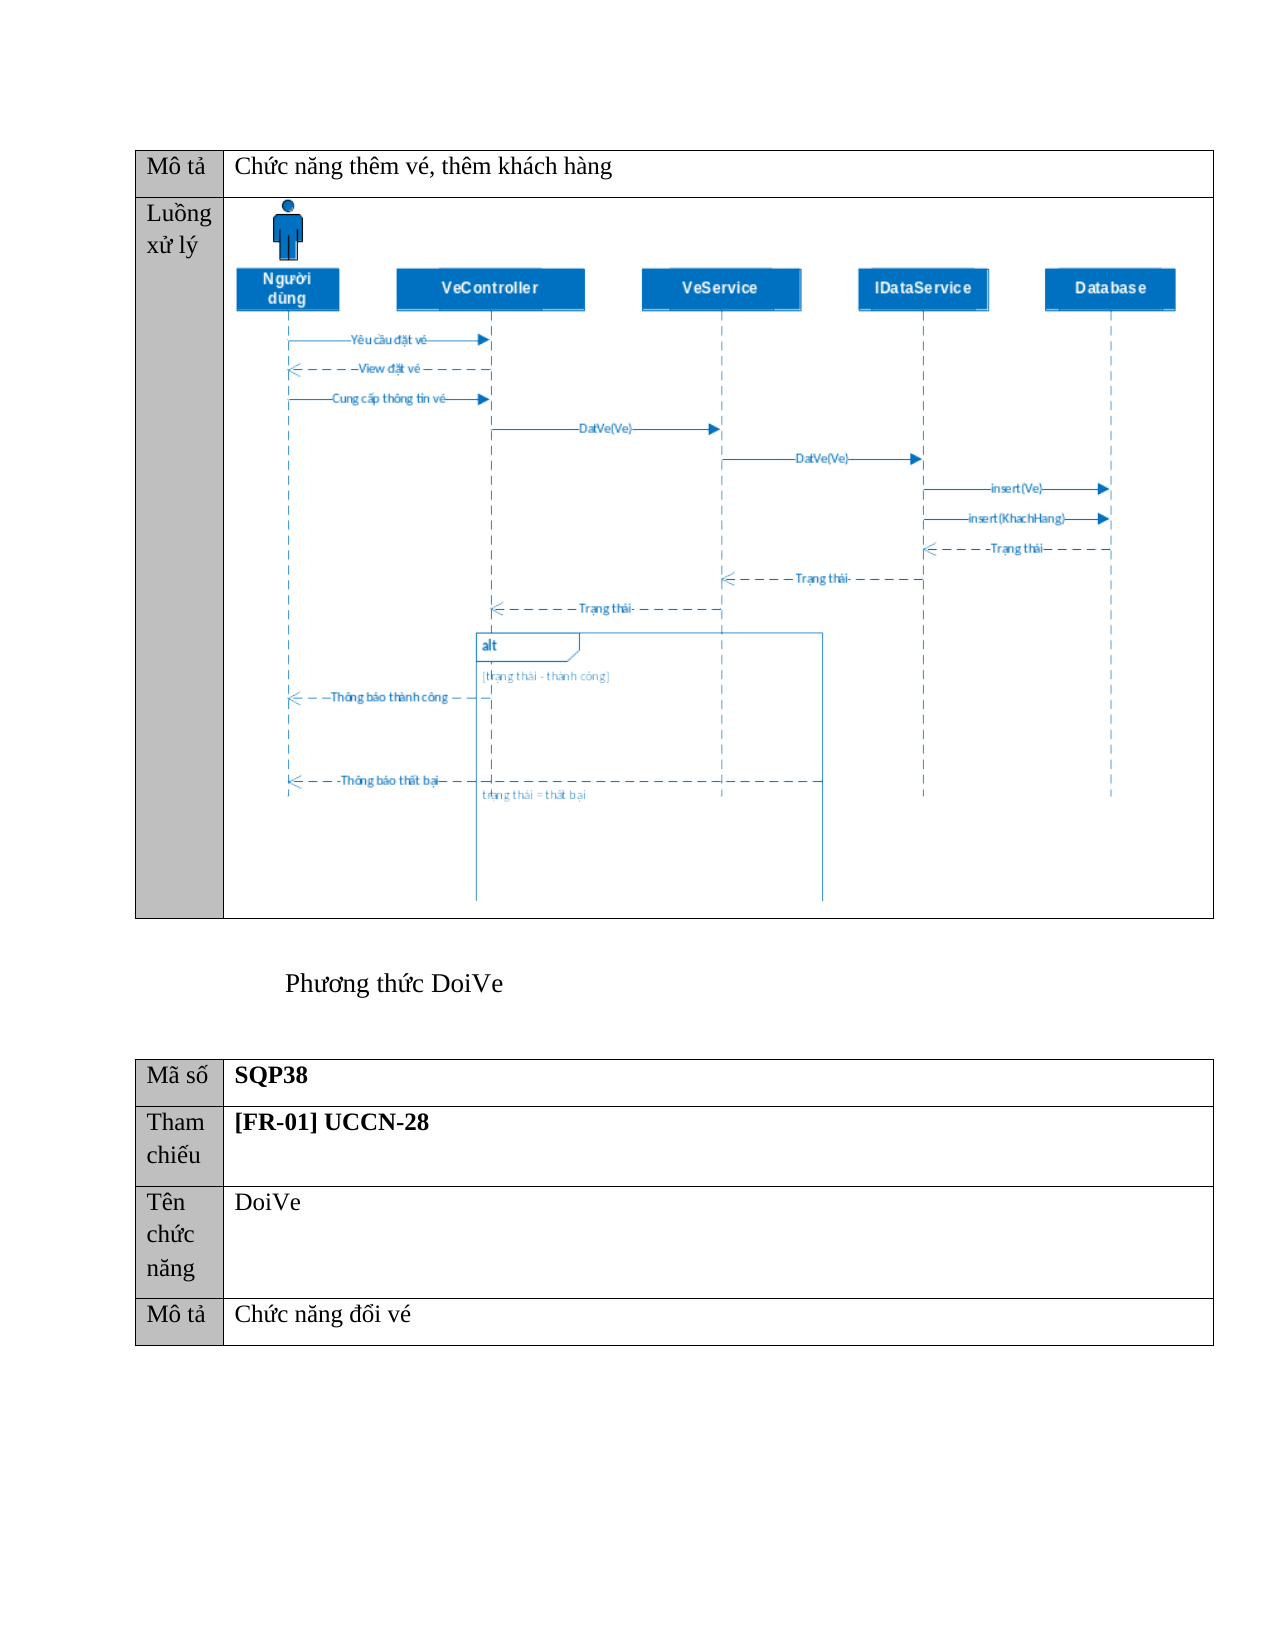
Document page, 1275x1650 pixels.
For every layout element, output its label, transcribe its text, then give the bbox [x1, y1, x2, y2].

table_header Mã số [136, 1060, 223, 1106]
table_cell Tên chức năng [136, 1187, 223, 1298]
table_cell [224, 198, 1213, 918]
table_cell Chức năng đổi vé [224, 1299, 1213, 1345]
table_cell Mô tả [136, 1299, 223, 1345]
table_cell Luồng xử lý [136, 198, 223, 918]
table_cell Tham chiếu [136, 1107, 223, 1186]
table_cell Chức năng thêm vé, thêm khách hàng [224, 151, 1213, 197]
table_cell DoiVe [224, 1187, 1213, 1298]
list Phương thức DoiVe [285, 967, 1125, 998]
table_cell Mô tả [136, 151, 223, 197]
table_cell [FR-01] UCCN-28 [224, 1107, 1213, 1186]
table_header SQP38 [224, 1060, 1213, 1106]
